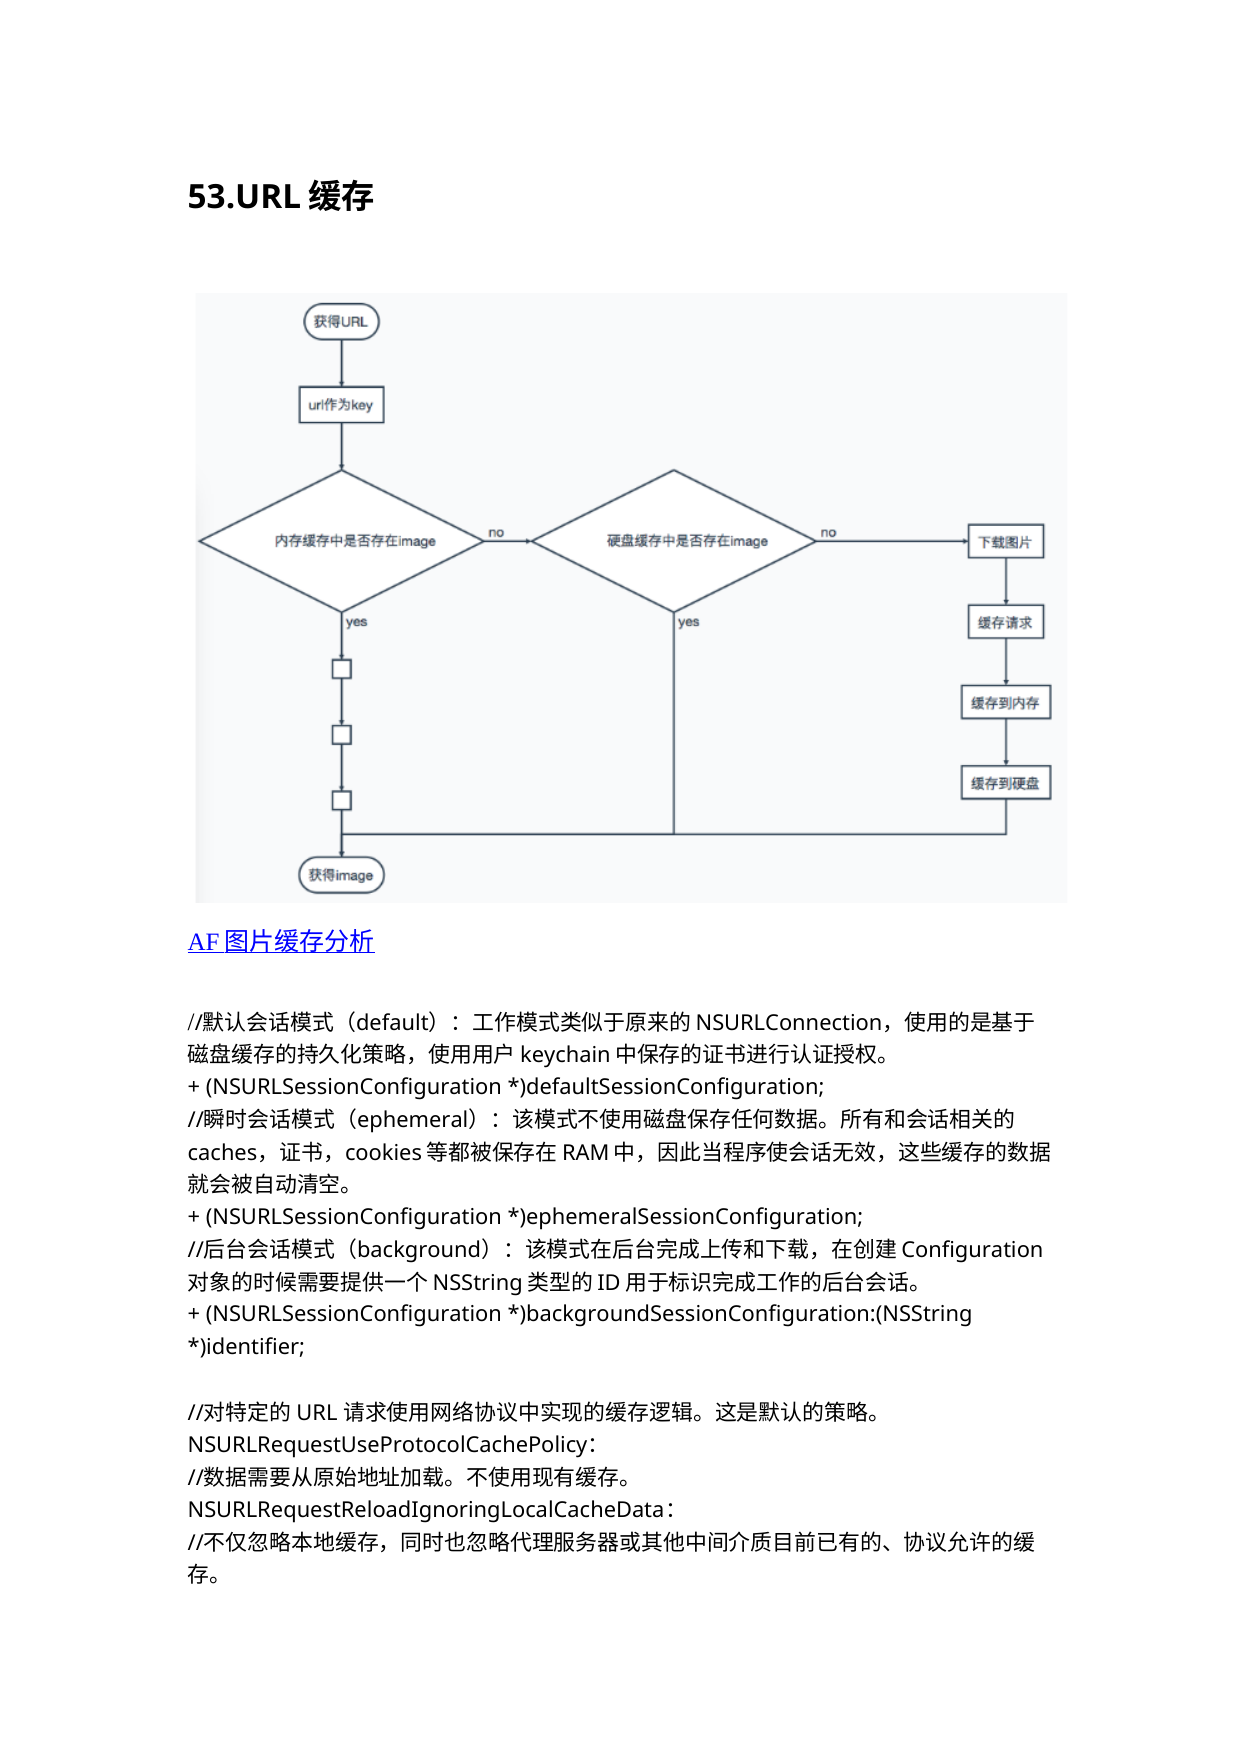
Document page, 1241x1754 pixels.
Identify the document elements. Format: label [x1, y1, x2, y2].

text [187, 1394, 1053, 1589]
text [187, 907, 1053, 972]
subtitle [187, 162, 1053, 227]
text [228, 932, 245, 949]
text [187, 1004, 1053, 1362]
picture [187, 293, 1068, 903]
